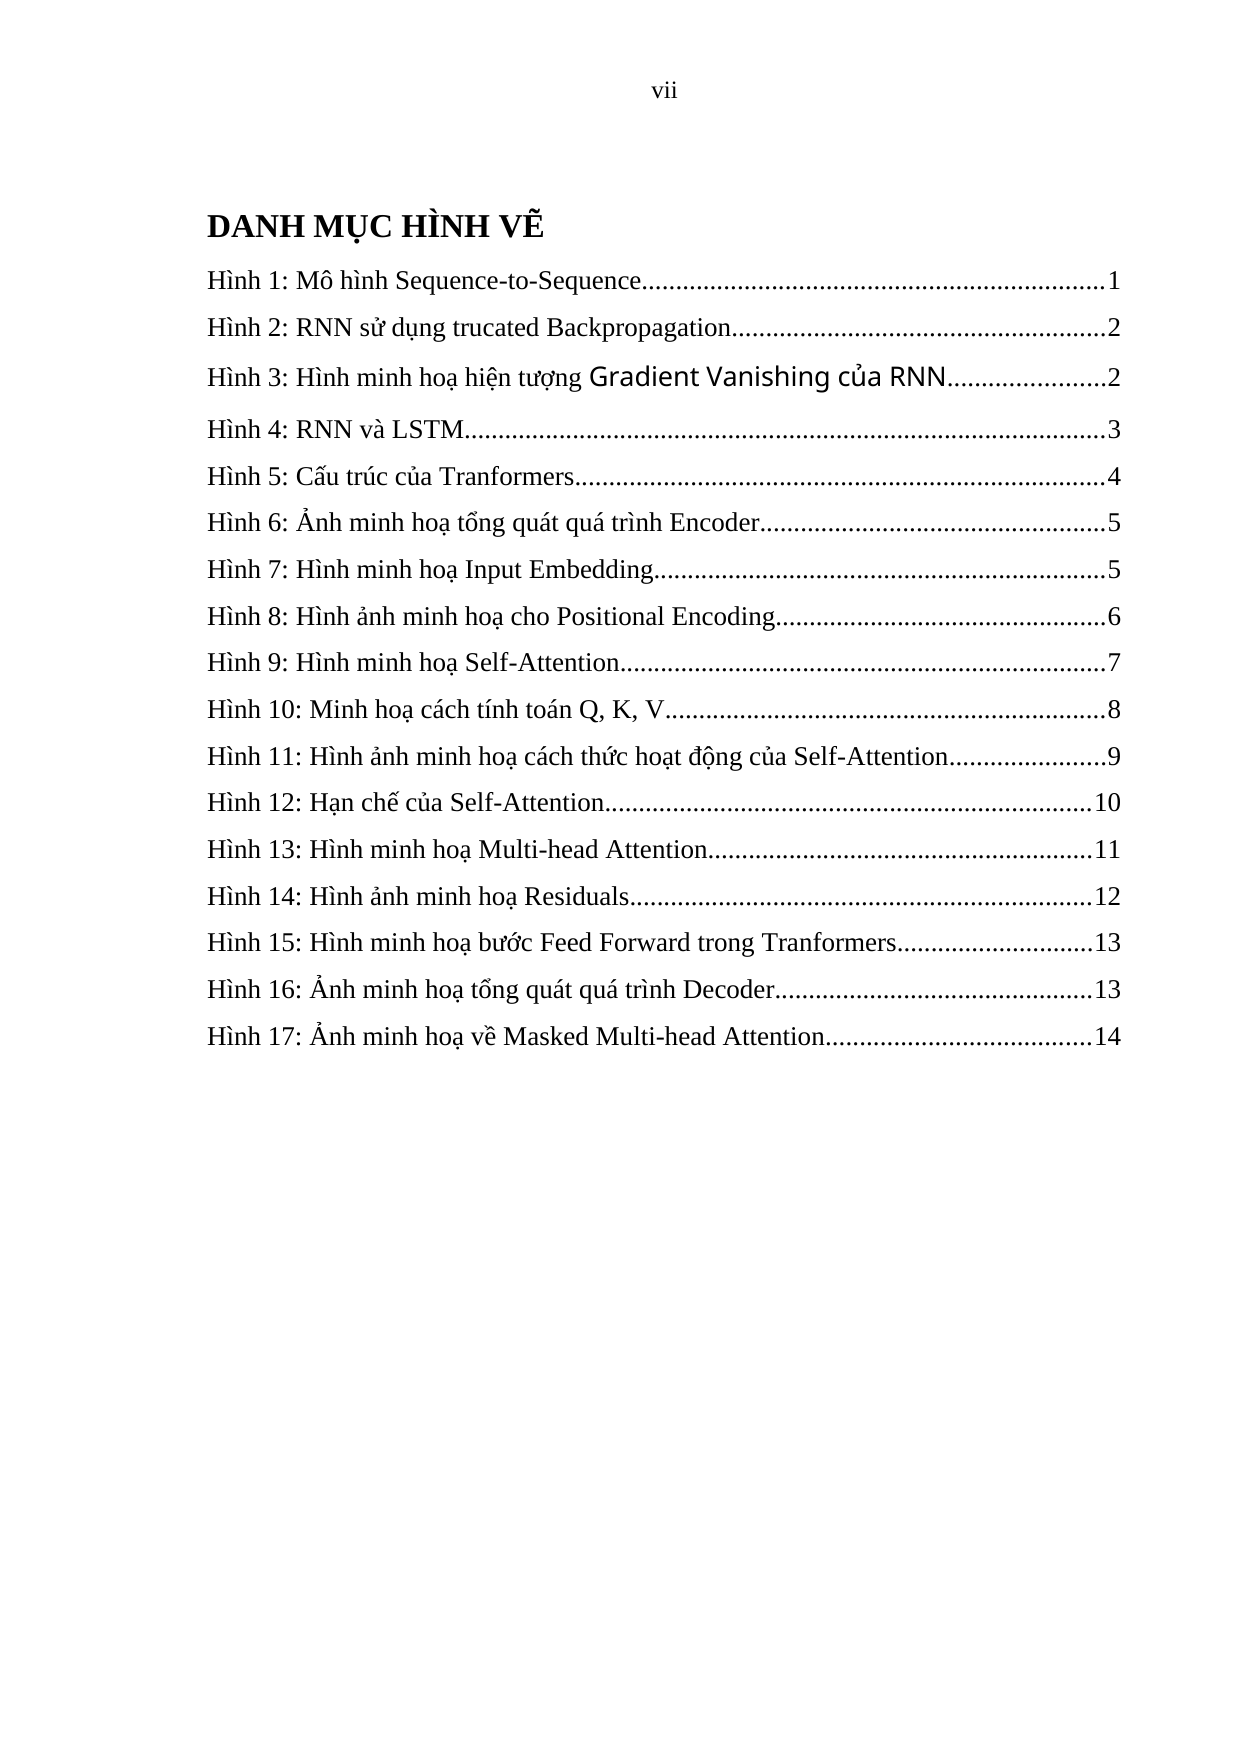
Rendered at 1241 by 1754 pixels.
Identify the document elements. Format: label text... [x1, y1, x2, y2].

text Hình 1: Mô hình Sequence-to-Sequence 1 [207, 264, 1122, 295]
text Hình 13: Hình minh hoạ Multi-head Attention 11 [207, 833, 1122, 864]
text Hình 10: Minh hoạ cách tính toán Q, K, V 8 [207, 693, 1122, 724]
text Hình 8: Hình ảnh minh hoạ cho Positional Encoding 6 [207, 599, 1122, 631]
text Hình 15: Hình minh hoạ bước Feed Forward trong Tranformers 13 [207, 926, 1122, 957]
text Hình 5: Cấu trúc của Tranformers 4 [207, 459, 1122, 491]
text Hình 2: RNN sử dụng trucated Backpropagation 2 [207, 311, 1122, 342]
text Hình 16: Ảnh minh hoạ tổng quát quá trình Decoder 13 [207, 973, 1122, 1004]
text Hình 9: Hình minh hoạ Self-Attention 7 [207, 646, 1122, 677]
text Hình 14: Hình ảnh minh hoạ Residuals 12 [207, 879, 1122, 911]
text Hình 12: Hạn chế của Self-Attention 10 [207, 786, 1122, 817]
text Hình 3: Hình minh hoạ hiện tượng Gradient Vanishing của RNN 2 [947, 358, 1122, 394]
text Hình 7: Hình minh hoạ Input Embedding 5 [207, 553, 1122, 584]
text Hình 17: Ảnh minh hoạ về Masked Multi-head Attention 14 [207, 1019, 1122, 1051]
text DANH MỤC HÌNH VẼ [207, 207, 1122, 245]
text Hình 11: Hình ảnh minh hoạ cách thức hoạt động của Self-Attention 9 [207, 739, 1122, 771]
text Hình 3: Hình minh hoạ hiện tượng Gradient Vanishing của RNN 2 [207, 358, 589, 394]
text Hình 4: RNN và LSTM 3 [207, 413, 1122, 444]
text Hình 6: Ảnh minh hoạ tổng quát quá trình Encoder 5 [207, 506, 1122, 537]
